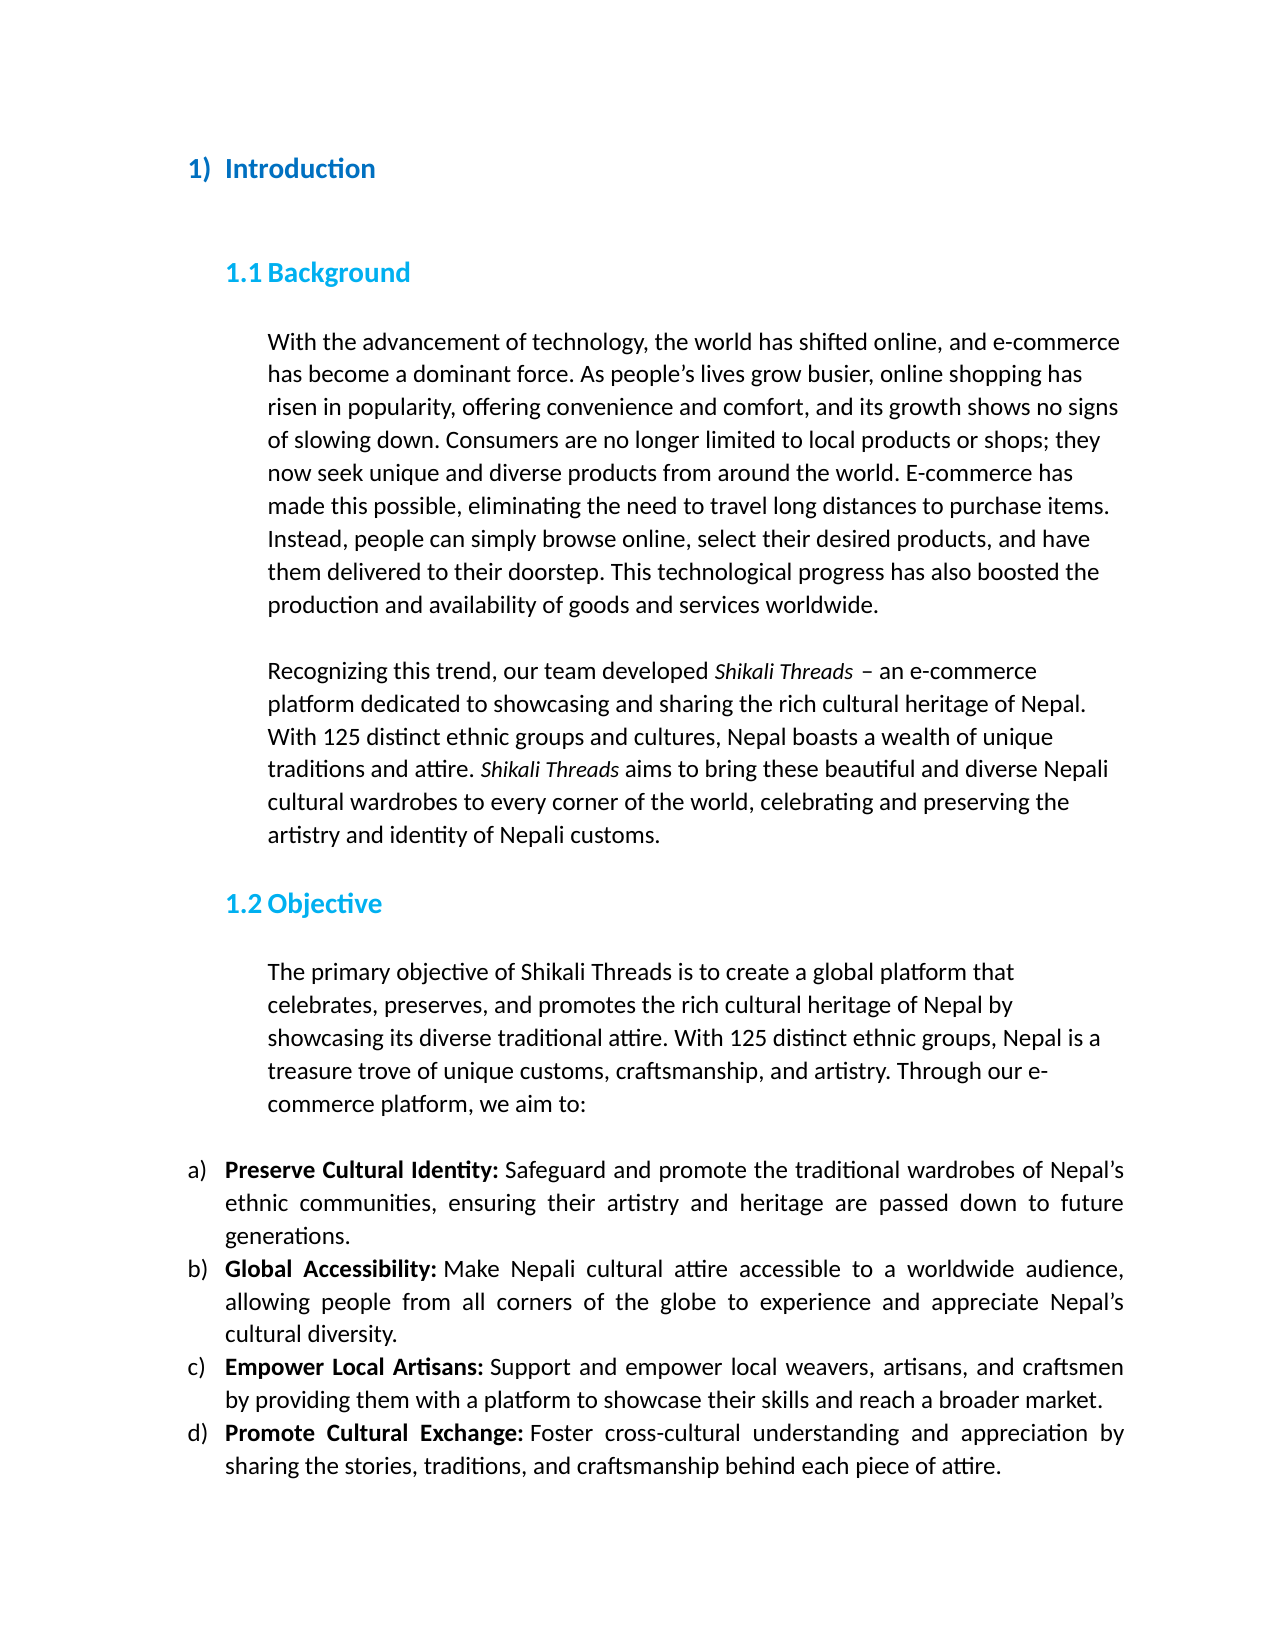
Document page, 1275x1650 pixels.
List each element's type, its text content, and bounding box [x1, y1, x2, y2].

list Preserve Cultural Identity: Safeguard and promote the traditional wardrobes of Nepal’s ethnic communities, ensuring their artistry and heritage are passed down to future generations. [187, 1154, 1125, 1250]
list Recognizing this trend, our team developed Shikali Threads – an e-commerce platform dedicated to showcasing and sharing the rich cultural heritage of Nepal. With 125 distinct ethnic groups and cultures, Nepal boasts a wealth of unique traditions and attire. Shikali Threads aims to bring these beautiful and diverse Nepali cultural wardrobes to every corner of the world, celebrating and preserving the artistry and identity of Nepali customs. [267, 655, 1125, 850]
list Objective [225, 885, 1125, 921]
list With the advancement of technology, the world has shifted online, and e-commerce has become a dominant force. As people’s lives grow busier, online shopping has risen in popularity, offering convenience and comfort, and its growth shows no signs of slowing down. Consumers are no longer limited to local products or shops; they now seek unique and diverse products from around the world. E-commerce has made this possible, eliminating the need to travel long distances to purchase items. Instead, people can simply browse online, select their desired products, and have them delivered to their doorstep. This technological progress has also boosted the production and availability of goods and services worldwide. [267, 326, 1125, 619]
list Empower Local Artisans: Support and empower local weavers, artisans, and craftsmen by providing them with a platform to showcase their skills and reach a broader market. [187, 1352, 1125, 1415]
list The primary objective of Shikali Threads is to create a global platform that celebrates, preserves, and promotes the rich cultural heritage of Nepal by showcasing its diverse traditional attire. With 125 distinct ethnic groups, Nepal is a treasure trove of unique customs, craftsmanship, and artistry. Through our e-commerce platform, we aim to: [267, 957, 1125, 1119]
list Background [225, 254, 1125, 290]
list Global Accessibility: Make Nepali cultural attire accessible to a worldwide audience, allowing people from all corners of the globe to experience and appreciate Nepal’s cultural diversity. [187, 1253, 1125, 1349]
list Promote Cultural Exchange: Foster cross-cultural understanding and appreciation by sharing the stories, traditions, and craftsmanship behind each piece of attire. [187, 1417, 1125, 1481]
list Introduction [187, 150, 1125, 186]
